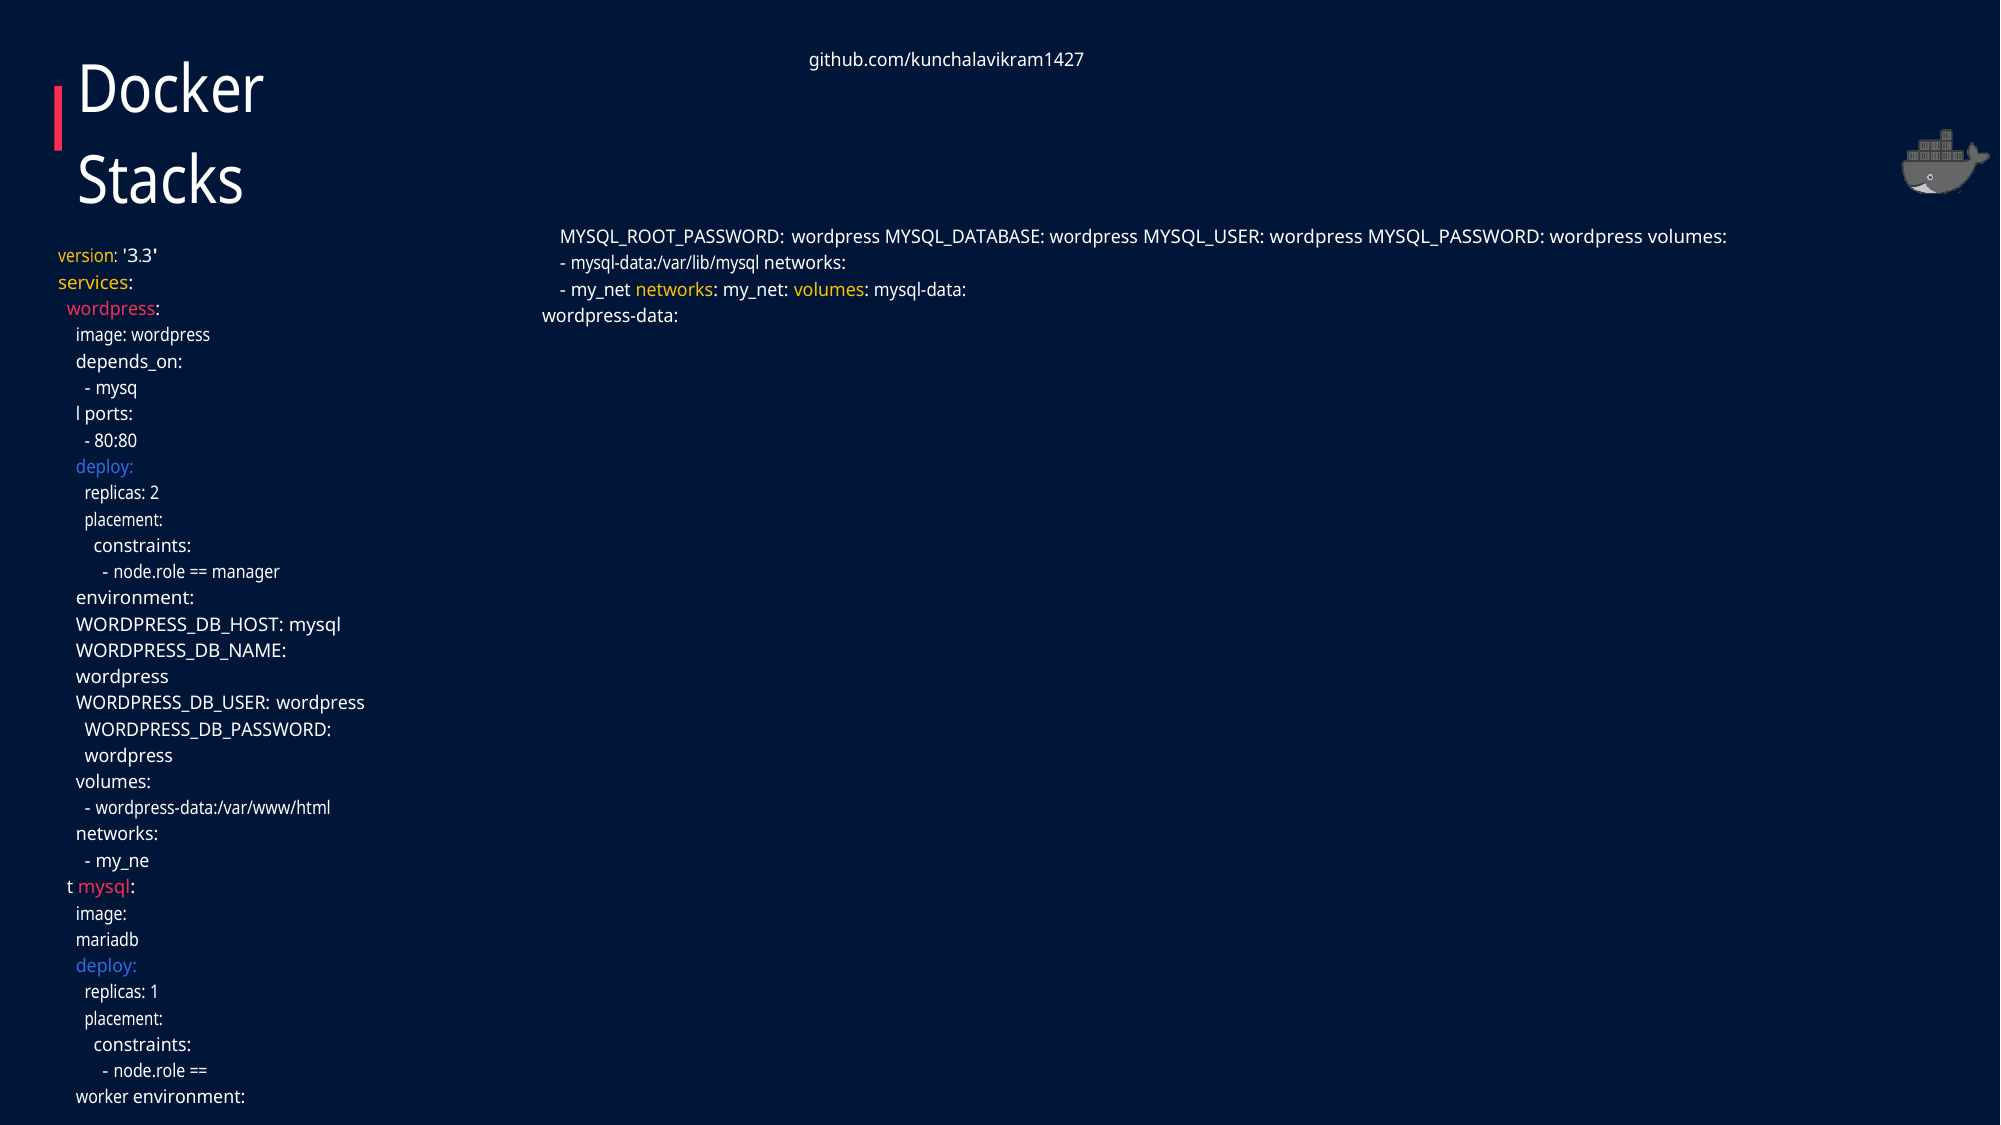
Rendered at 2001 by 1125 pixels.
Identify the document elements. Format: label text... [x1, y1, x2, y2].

list my_net mysql: [67, 847, 154, 899]
text wordpress-data: [542, 303, 2000, 328]
text deploy: [76, 453, 413, 479]
text wordpress: [67, 296, 413, 321]
picture [1901, 129, 1990, 194]
text constraints: [93, 1031, 413, 1057]
list node.role == manager environment: WORDPRESS_DB_HOST: mysql WORDPRESS_DB_NAME: wordpress WORDPRESS_DB_USER: wordpress [76, 558, 367, 715]
text - 80:80 [84, 427, 413, 453]
text version: '3.3' services: [58, 243, 221, 294]
text image: wordpress depends_on: [76, 322, 221, 373]
text replicas: 1 placement: [84, 979, 221, 1030]
text github.com/kunchalavikram1427 [808, 46, 2000, 72]
text image: mariadb deploy: [76, 900, 189, 978]
text WORDPRESS_DB_PASSWORD: wordpress [84, 716, 413, 767]
text MYSQL_ROOT_PASSWORD: wordpress MYSQL_DATABASE: wordpress MYSQL_USER: wordpress MYSQL_PASSWORD: wordpress volumes: [551, 223, 1970, 248]
subtitle Docker Stacks [77, 41, 447, 223]
list wordpress-data:/var/www/html networks: [76, 794, 333, 846]
text constraints: [93, 532, 413, 558]
list node.role == worker environment: [76, 1058, 259, 1109]
list my_net networks: my_net: volumes: mysql-data: [533, 276, 1741, 301]
text volumes: [76, 768, 413, 794]
list mysql-data:/var/lib/mysql networks: [551, 249, 1873, 275]
text replicas: 2 placement: [84, 479, 221, 531]
list mysql ports: [76, 374, 138, 426]
